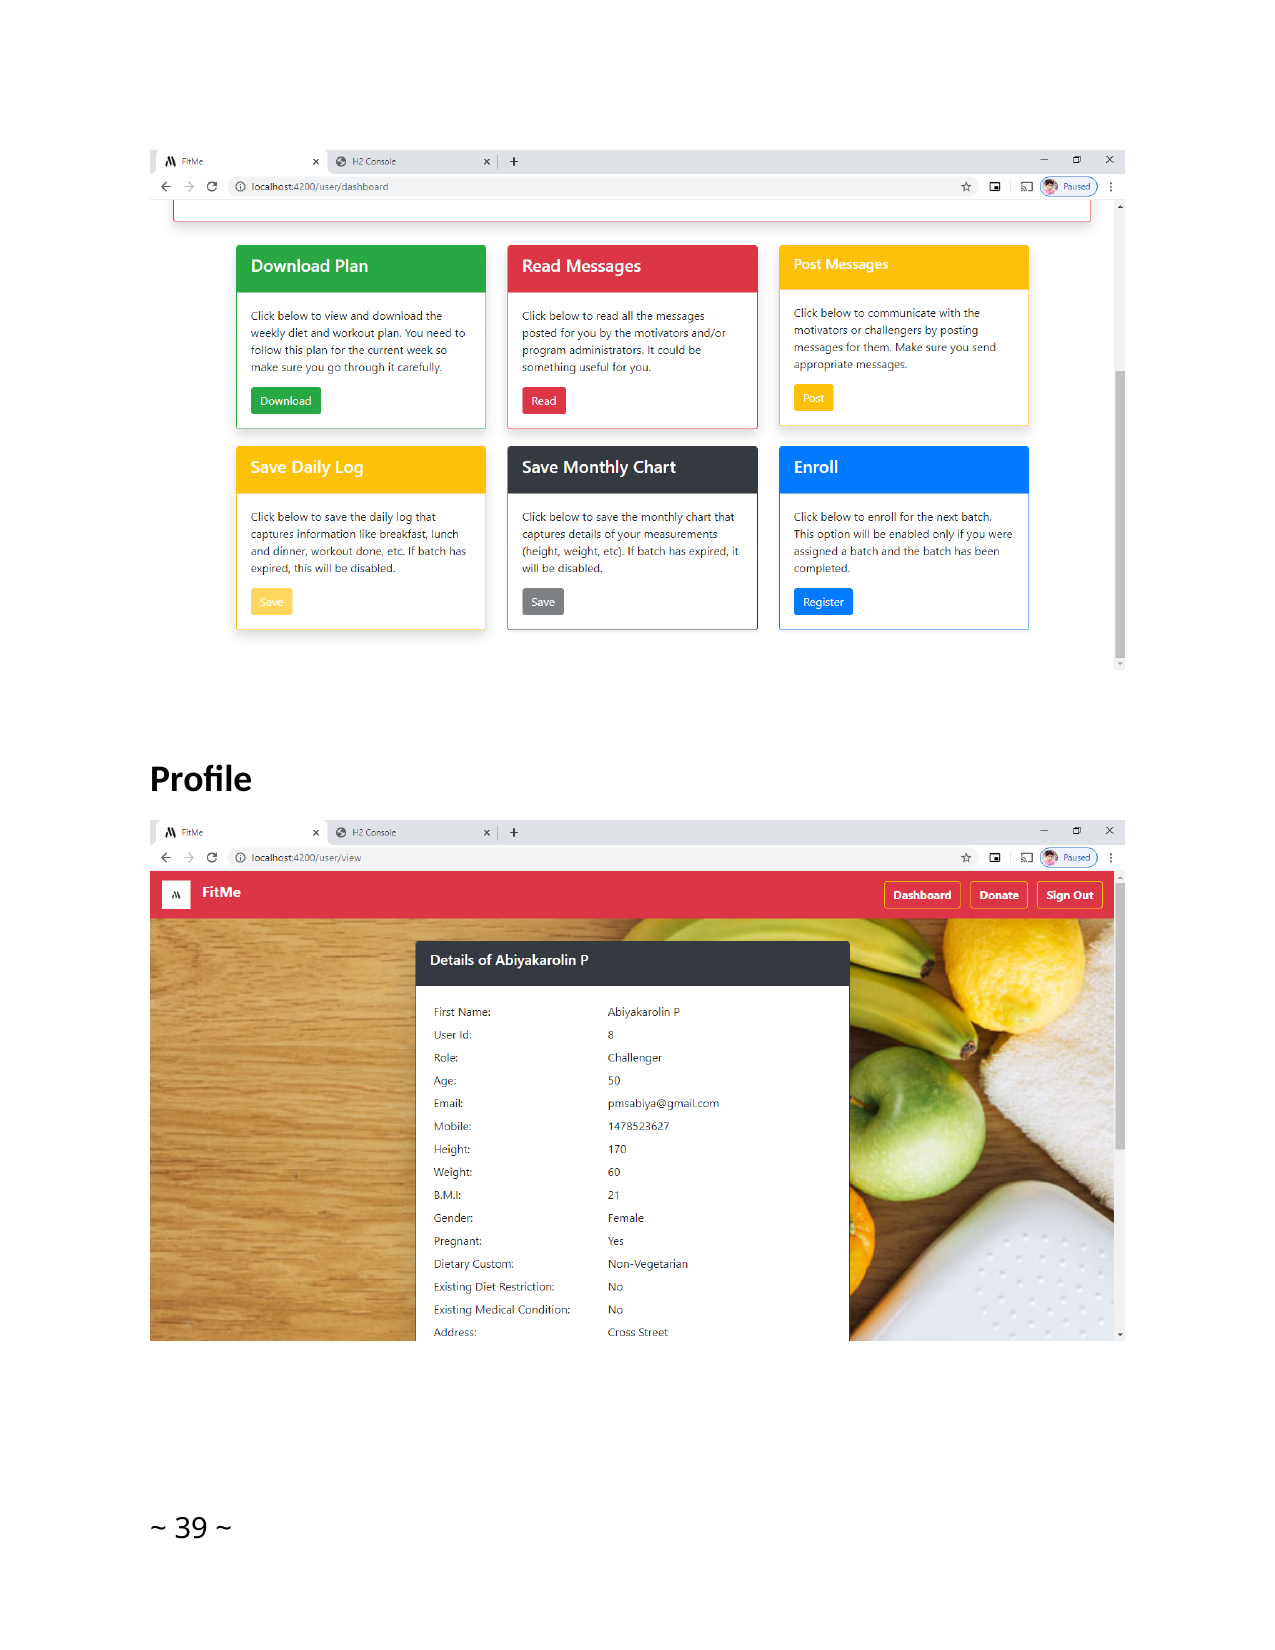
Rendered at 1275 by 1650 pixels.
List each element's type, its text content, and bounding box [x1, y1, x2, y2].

picture [150, 150, 1125, 670]
text Profile [150, 754, 1125, 800]
picture [150, 820, 1125, 1341]
